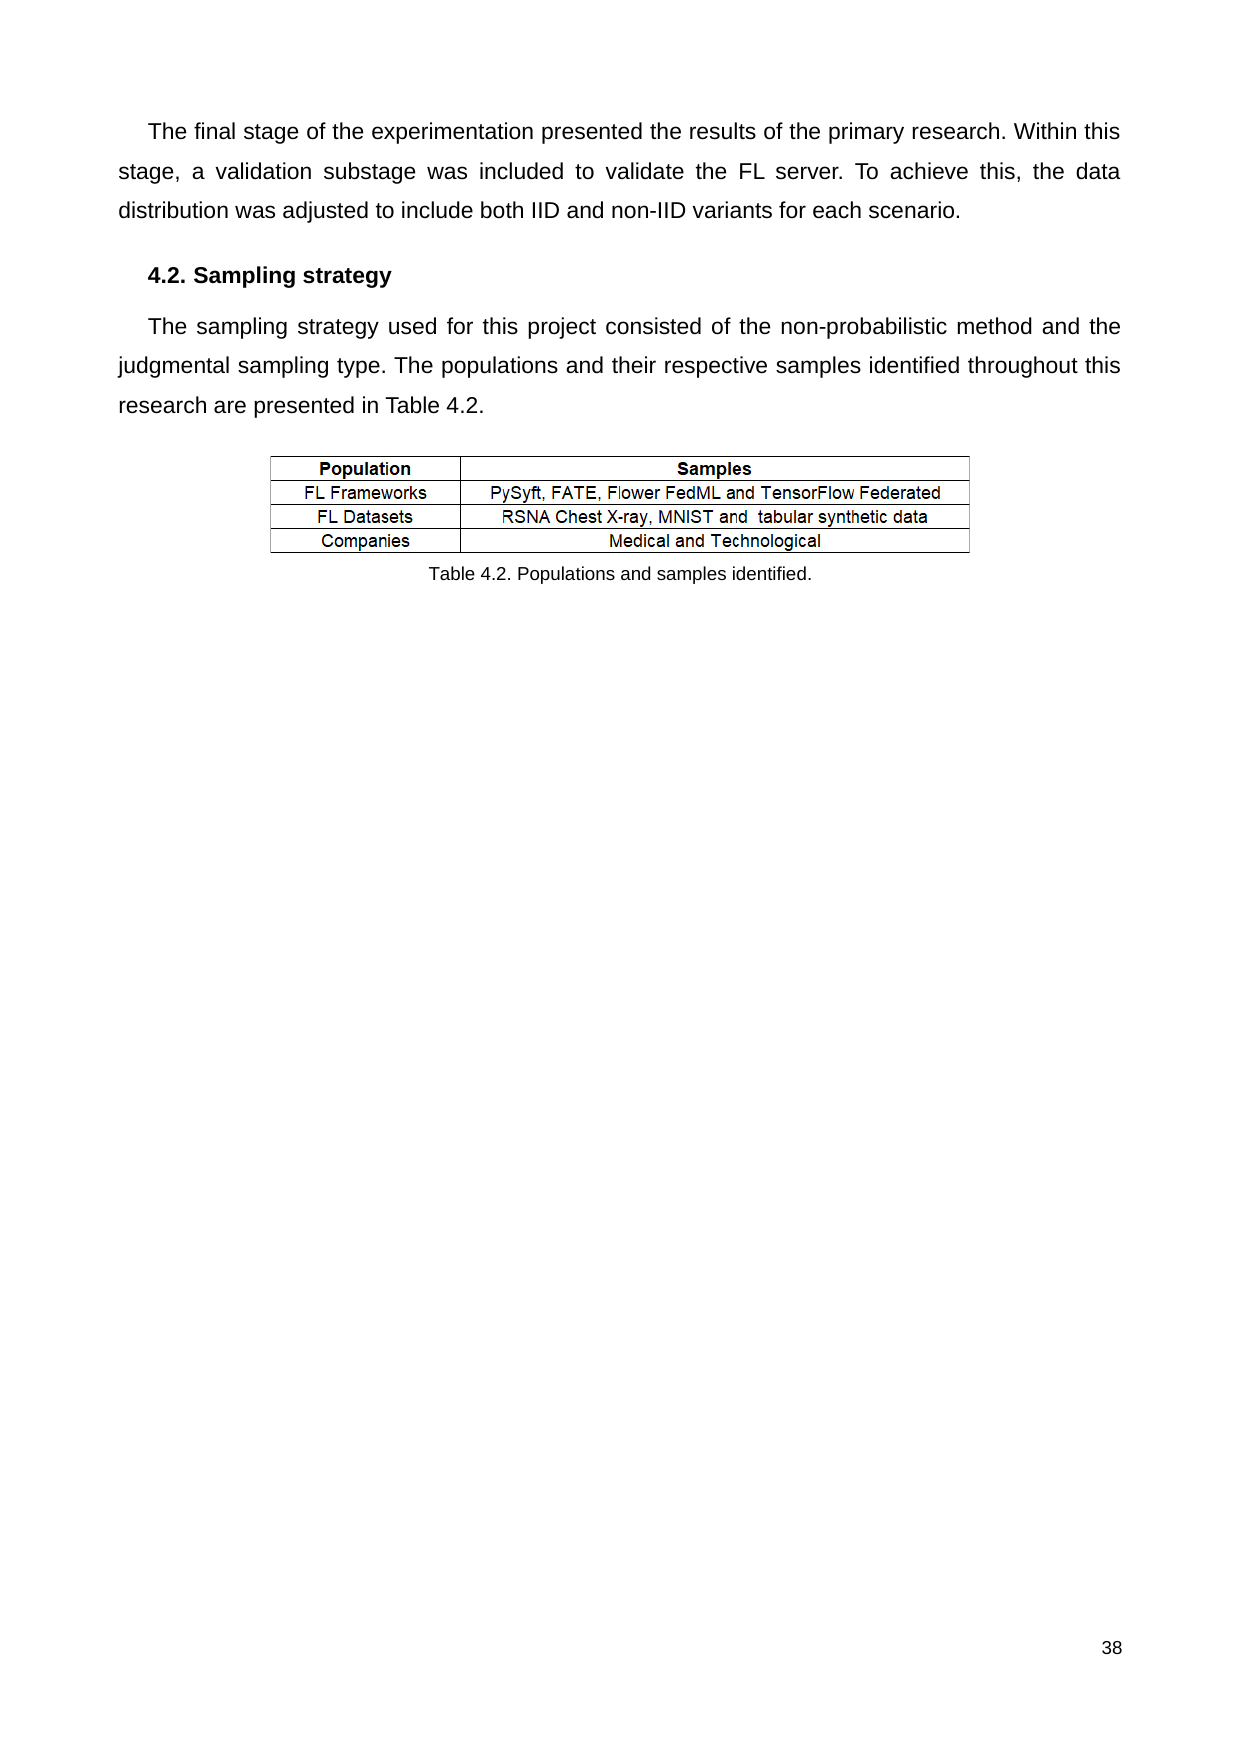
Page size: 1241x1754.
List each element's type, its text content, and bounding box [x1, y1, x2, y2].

subtitle 4.2. Sampling strategy [148, 262, 1122, 288]
text The final stage of the experimentation presented the results of the primary research. Within this stage, a validation substage was included to validate the FL server. To achieve this, the data distribution was adjusted to include both IID and non-IID variants for each scenario. [118, 118, 1122, 223]
text The sampling strategy used for this project consisted of the non-probabilistic method and the judgmental sampling type. The populations and their respective samples identified throughout this research are presented in Table 4.2. [118, 313, 1122, 418]
picture [270, 456, 970, 553]
